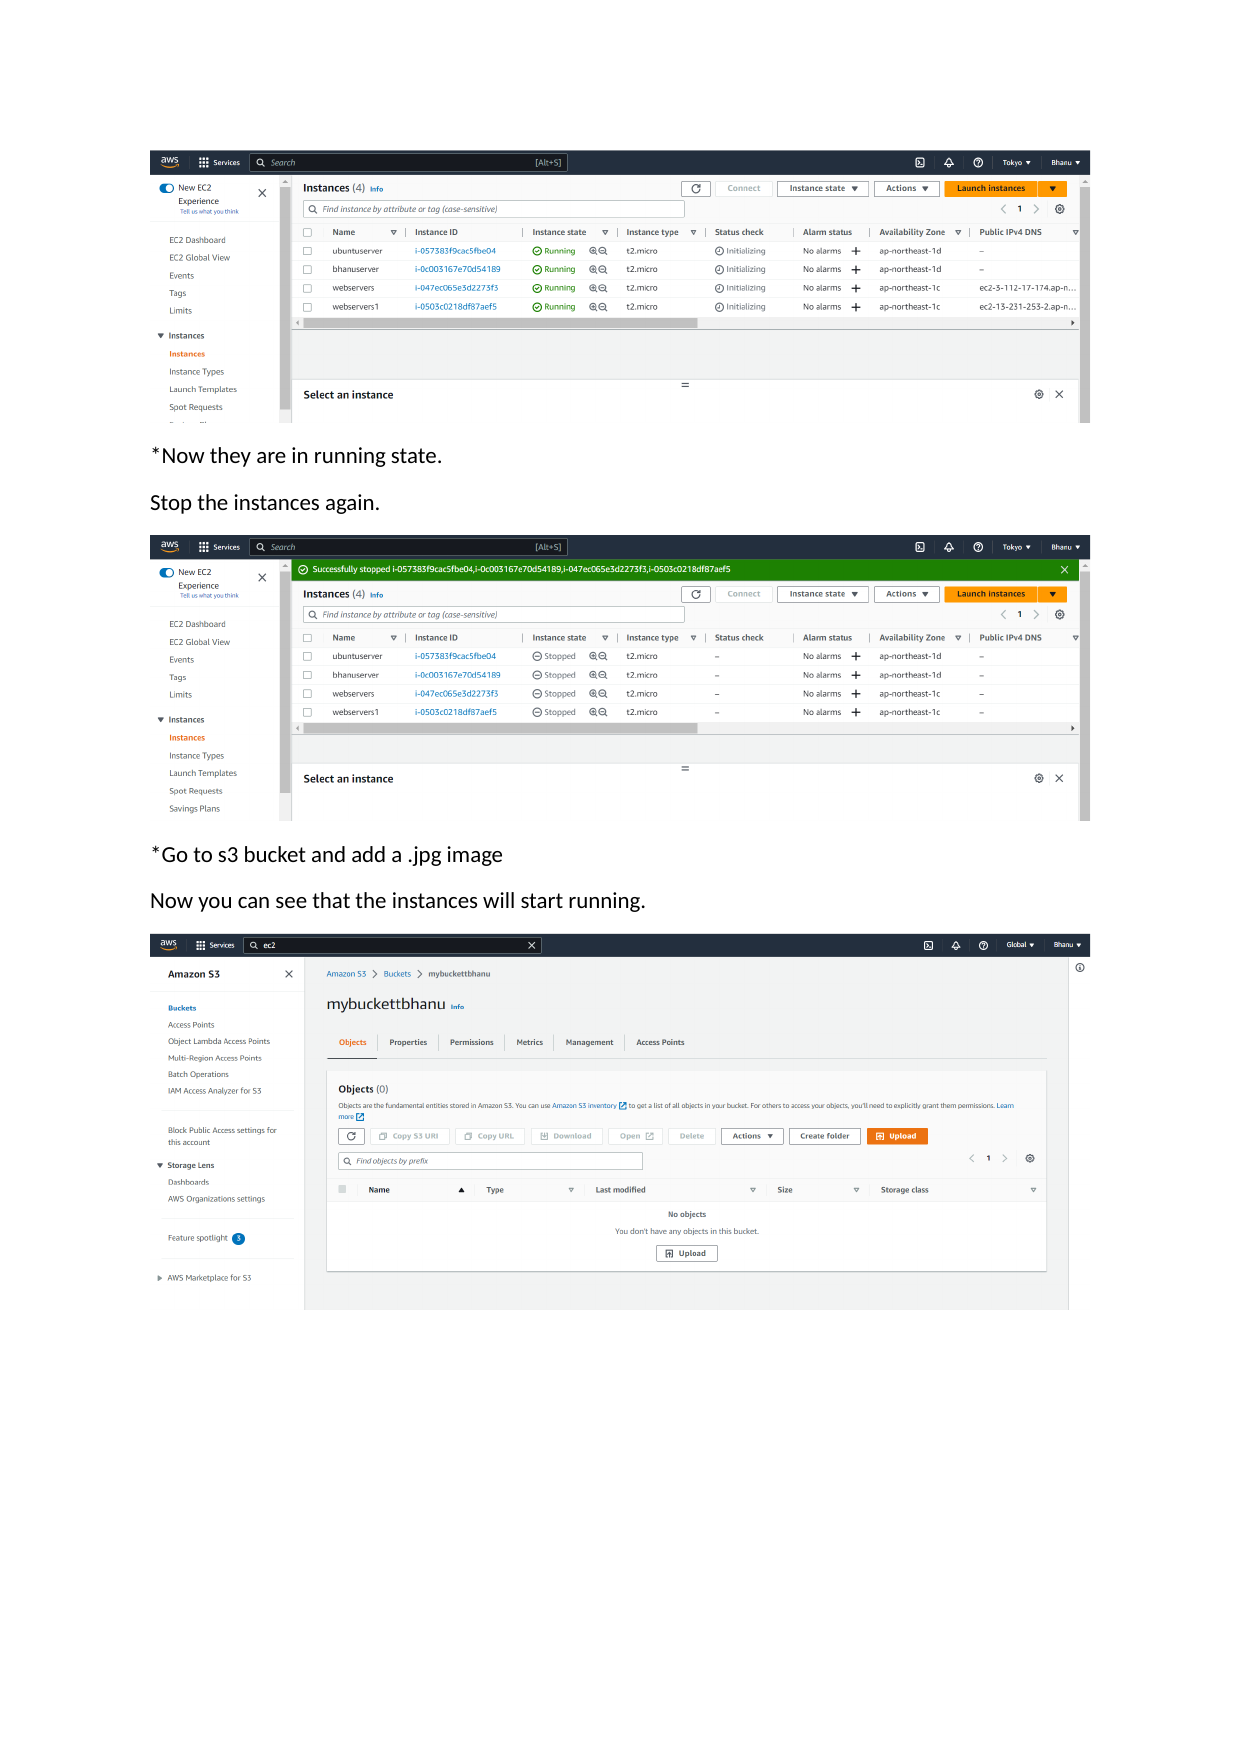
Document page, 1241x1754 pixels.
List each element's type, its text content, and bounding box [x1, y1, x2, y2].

text *Now they are in running state. [150, 441, 1090, 469]
text *Go to s3 bucket and add a .jpg image [150, 840, 1090, 868]
picture [150, 535, 1091, 821]
picture [150, 150, 1091, 423]
text Now you can see that the instances will start running. [150, 887, 1090, 914]
picture [150, 933, 1091, 1310]
text Stop the instances again. [150, 488, 1090, 516]
